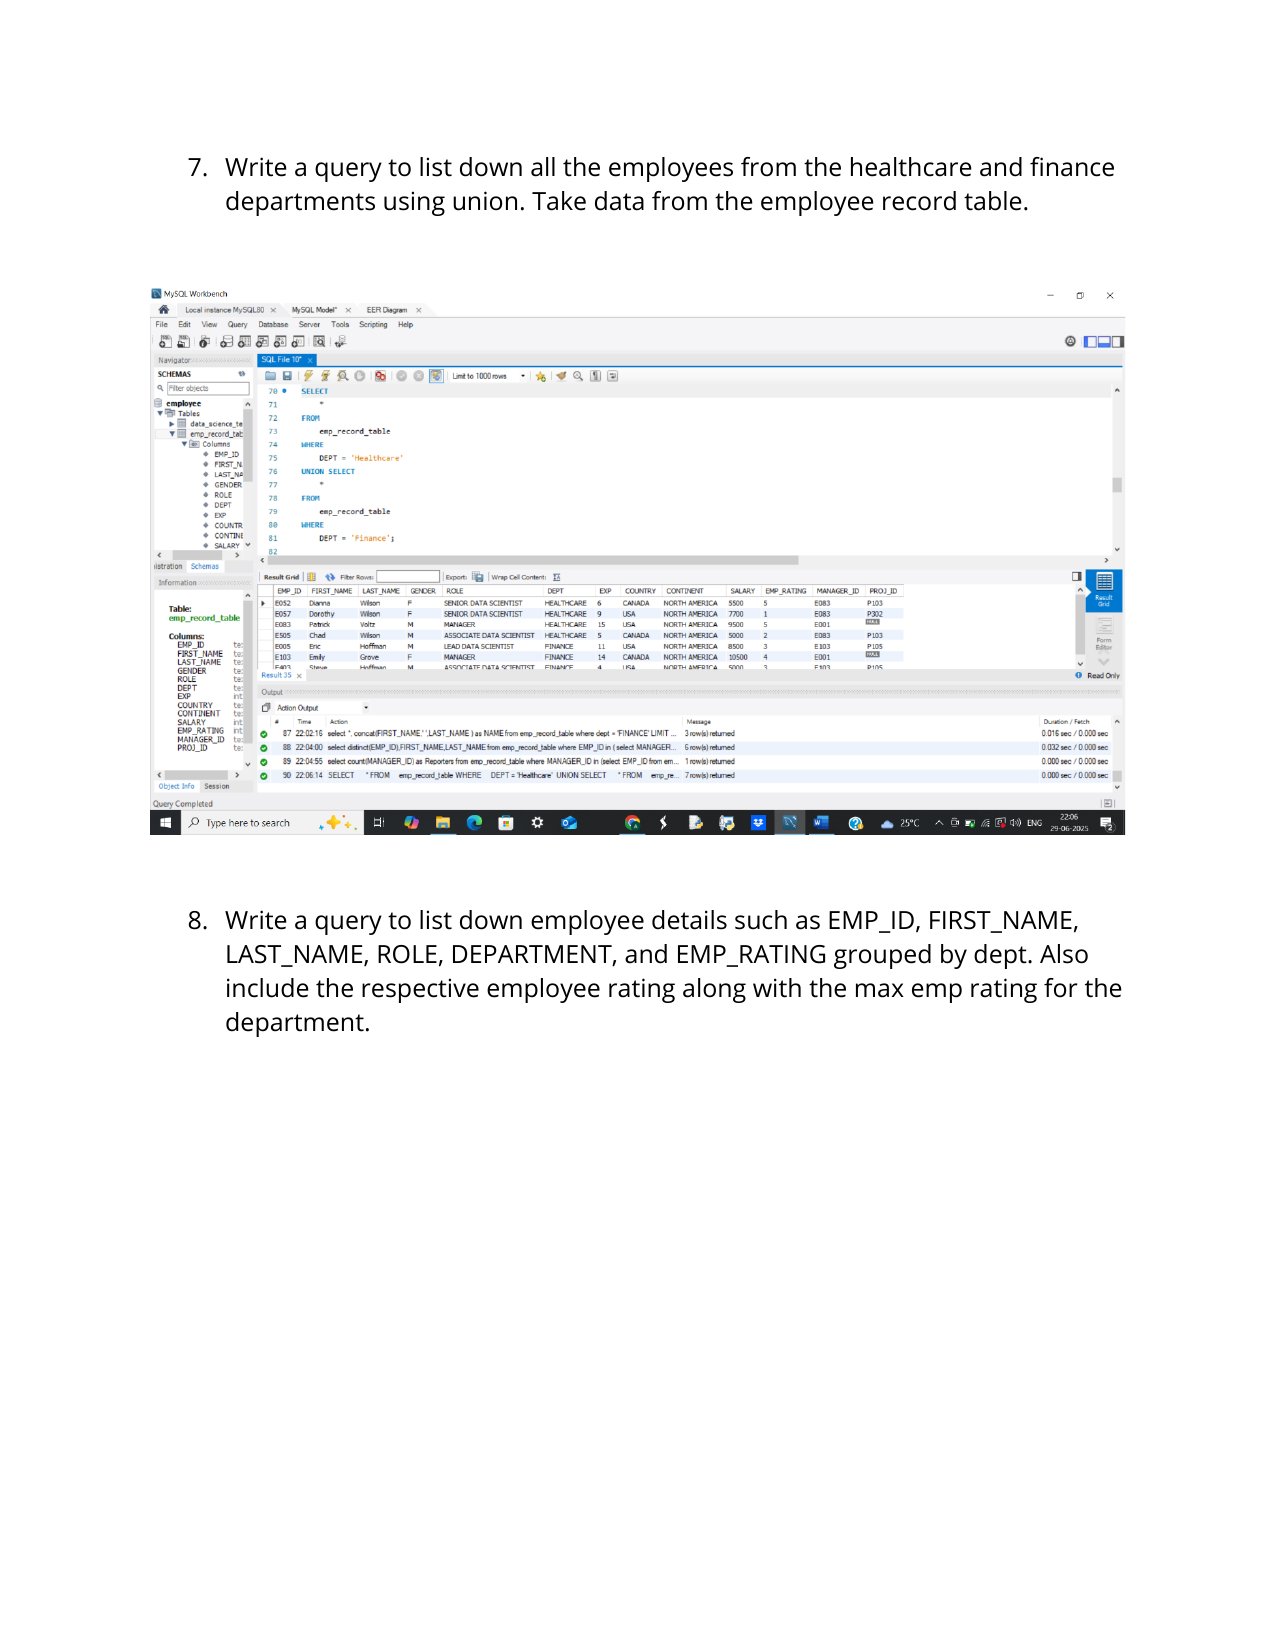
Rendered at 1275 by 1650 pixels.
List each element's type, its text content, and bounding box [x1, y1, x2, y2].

list Write a query to list down employee details such as EMP_ID, FIRST_NAME, LAST_NAME, ROLE, DEPARTMENT, and EMP_RATING grouped by dept. Also include the respective employee rating along with the max emp rating for the department. [187, 903, 1125, 1039]
picture [150, 286, 1125, 835]
list Write a query to list down all the employees from the healthcare and finance departments using union. Take data from the employee record table. [187, 150, 1125, 218]
